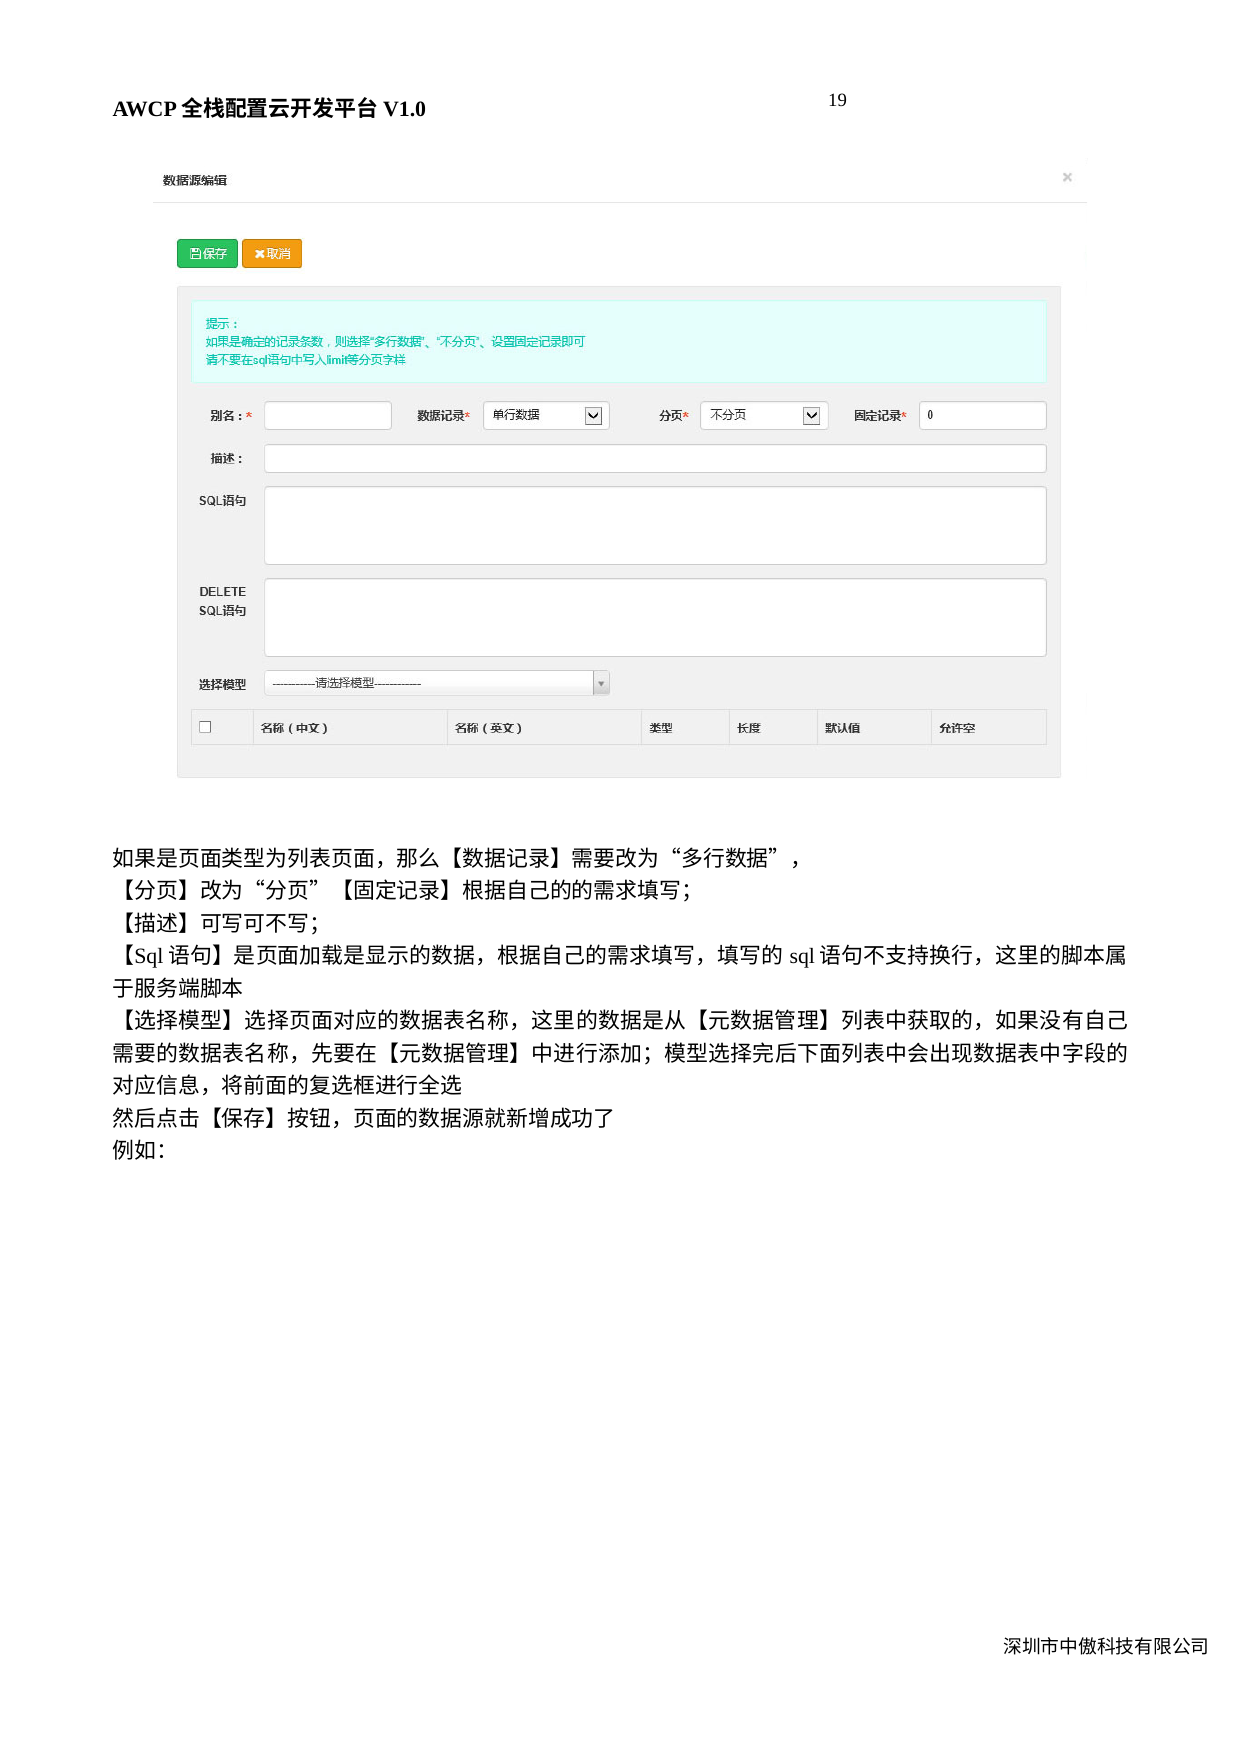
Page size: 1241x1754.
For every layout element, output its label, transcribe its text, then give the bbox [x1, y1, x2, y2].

text 如果是页面类型为列表页面，那么【数据记录】需要改为“多行数据”， [112, 841, 1128, 873]
text 然后点击【保存】按钮，页面的数据源就新增成功了 [112, 1101, 1128, 1133]
text 【描述】可写可不写； [112, 906, 1128, 938]
picture [153, 158, 1088, 779]
text 【选择模型】选择页面对应的数据表名称，这里的数据是从【元数据管理】列表中获取的，如果没有自己需要的数据表名称，先要在【元数据管理】中进行添加；模型选择完后下面列表中会出现数据表中字段的对应信息，将前面的复选框进行全选 [112, 1003, 1128, 1101]
text 例如： [112, 1133, 1128, 1166]
text 【分页】改为“分页”【固定记录】根据自己的的需求填写； [112, 873, 1128, 906]
text 【Sql语句】是页面加载是显示的数据，根据自己的需求填写，填写的sql语句不支持换行，这里的脚本属于服务端脚本 [112, 938, 1128, 1003]
